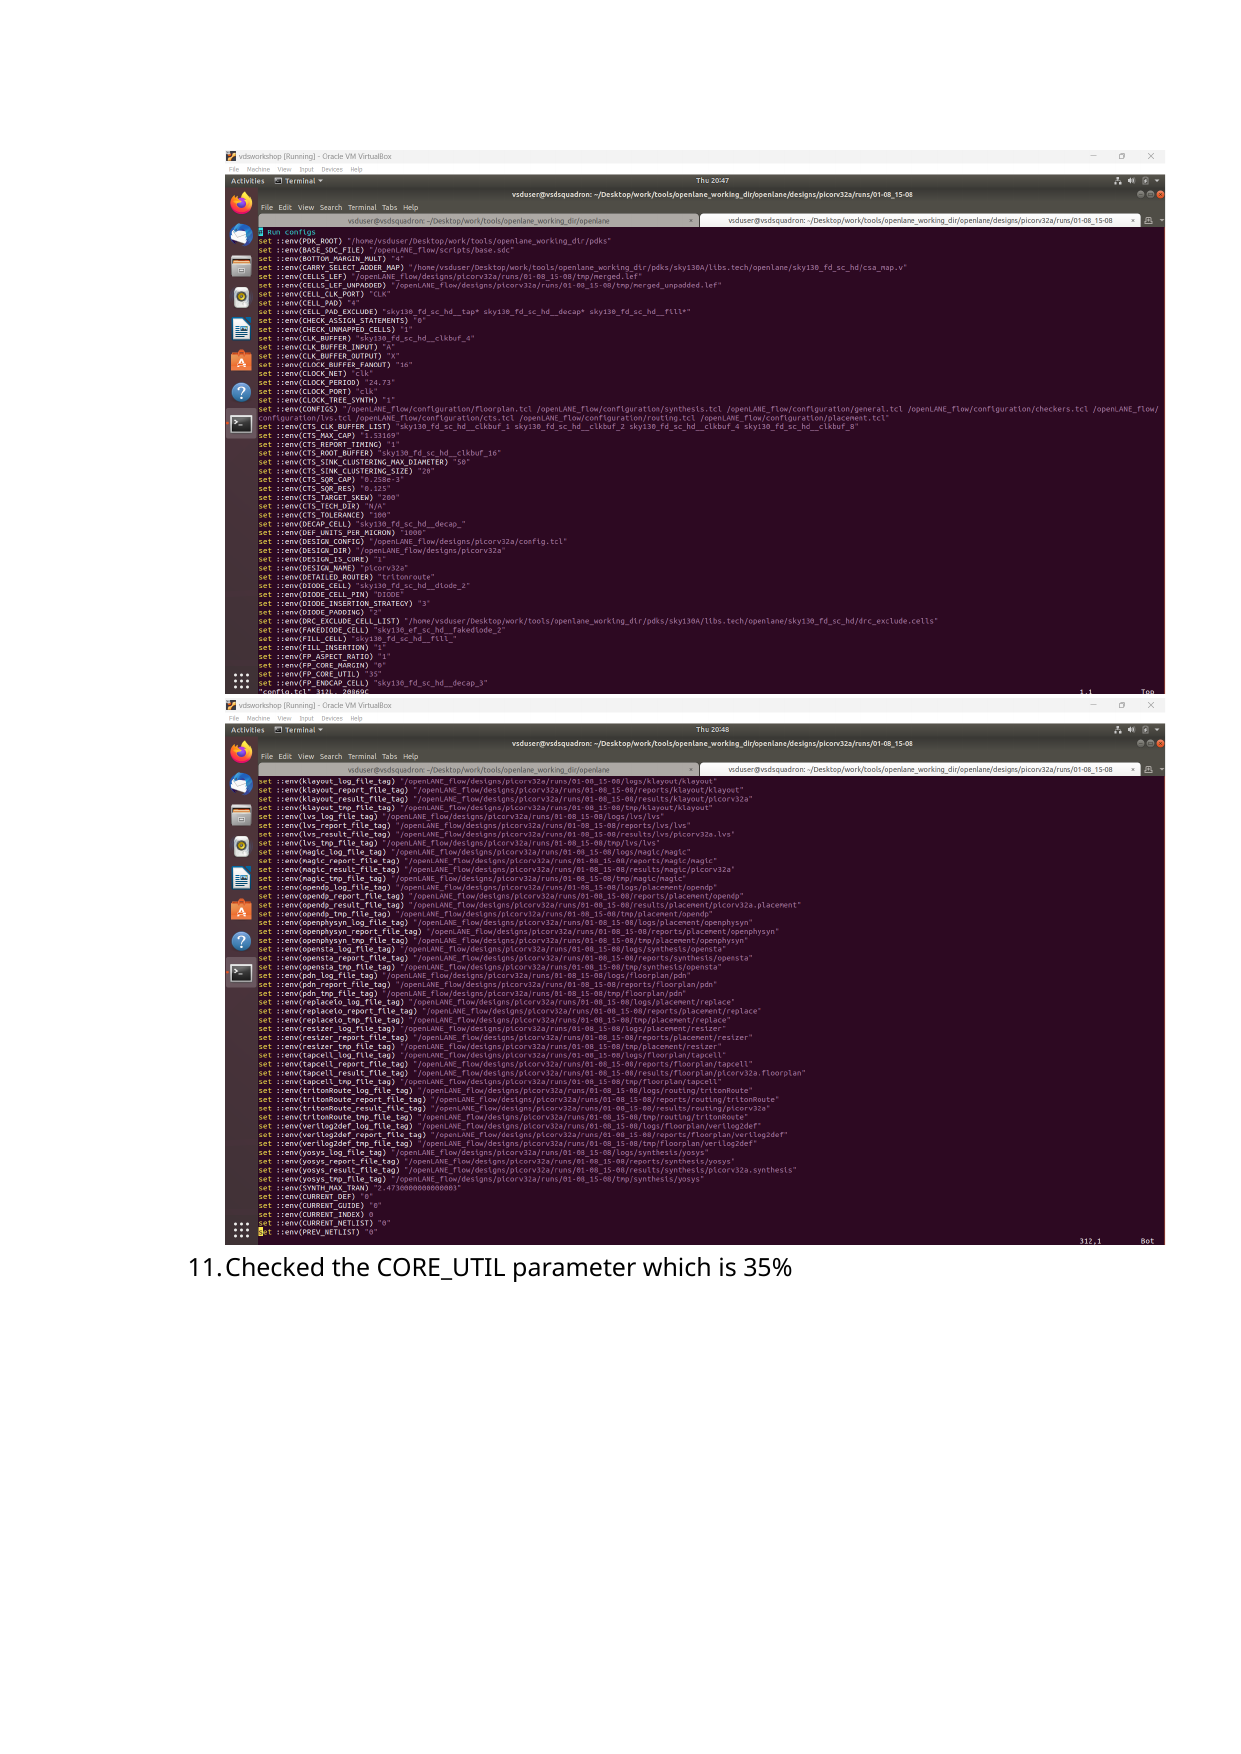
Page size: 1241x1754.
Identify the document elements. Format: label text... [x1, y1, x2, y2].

list Checked the CORE_UTIL parameter which is 35% [187, 1250, 1090, 1284]
picture [225, 698, 1166, 1245]
picture [225, 150, 1166, 694]
